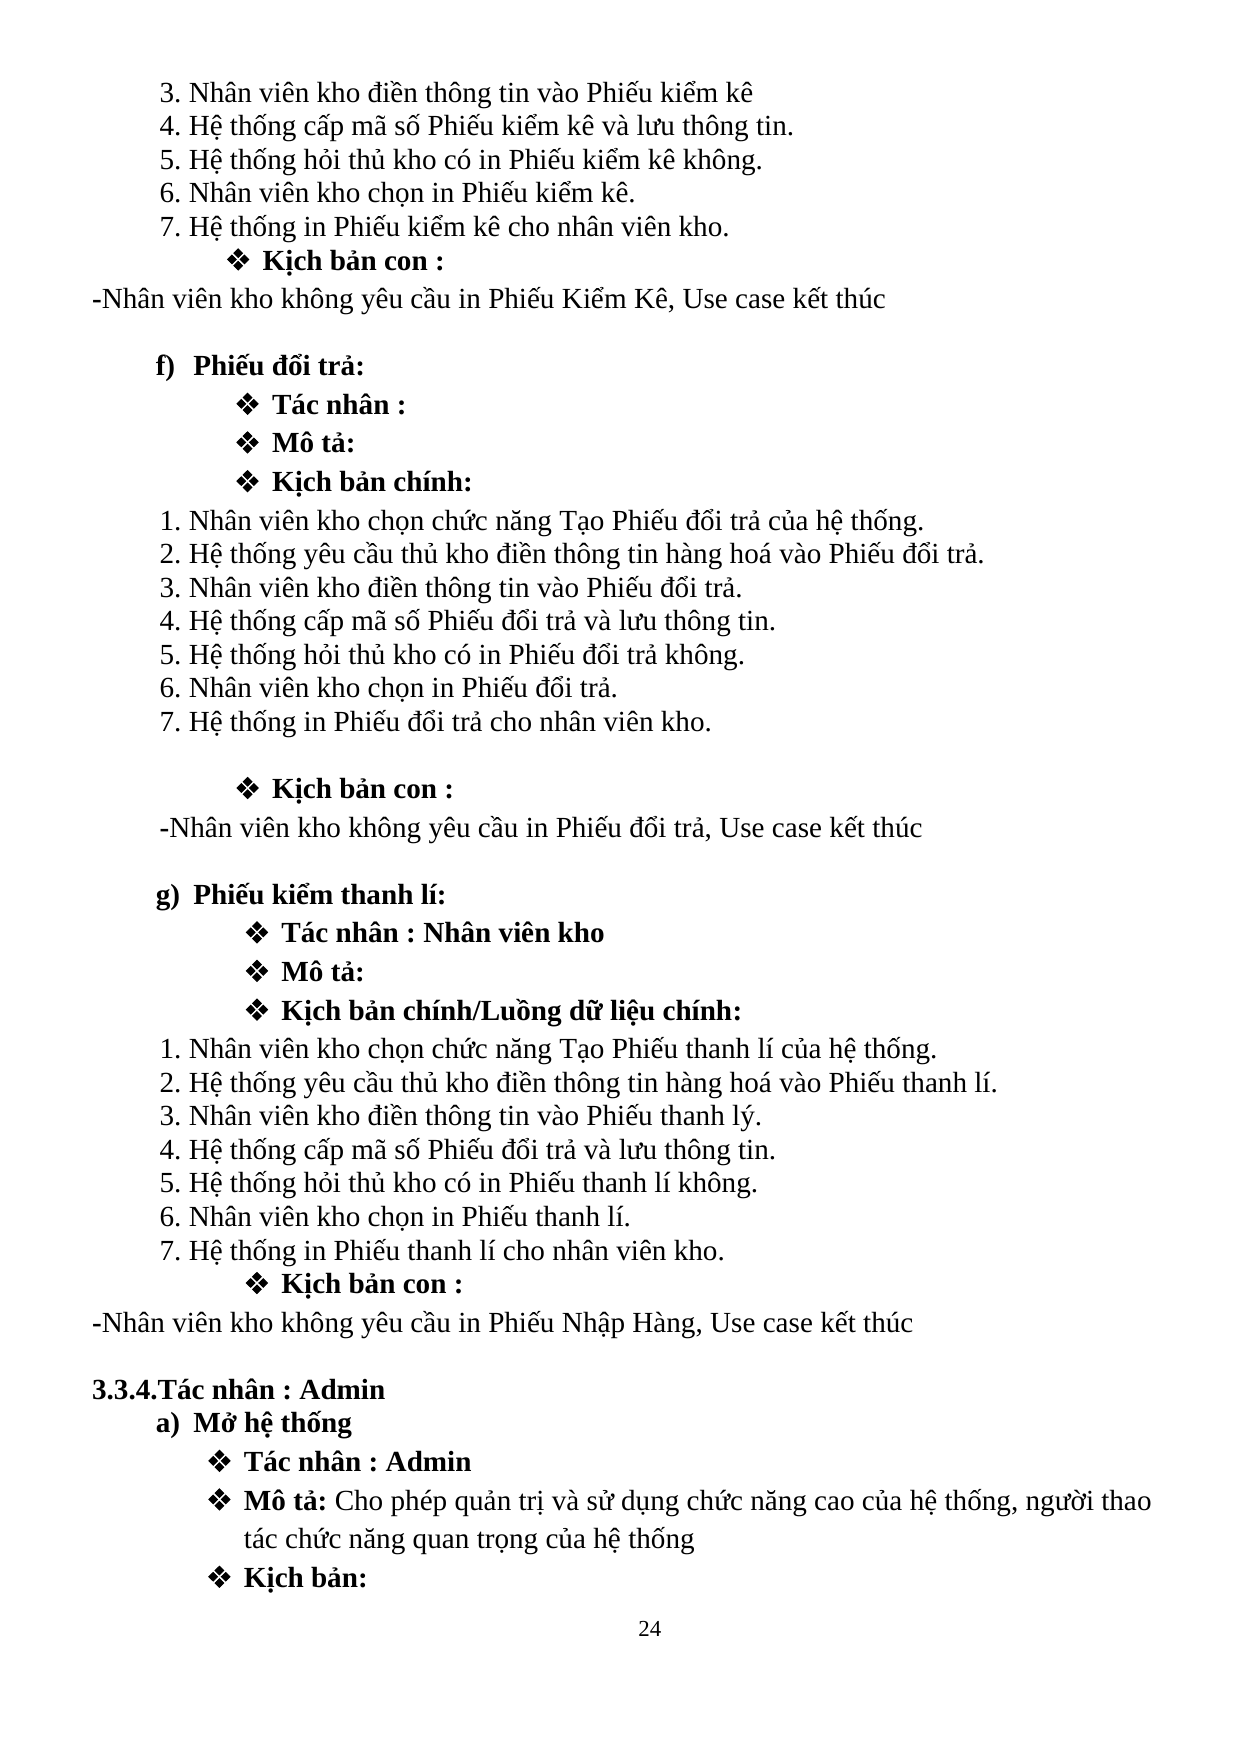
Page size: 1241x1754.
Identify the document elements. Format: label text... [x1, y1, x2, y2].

list 3. Nhân viên kho điền thông tin vào Phiếu thanh lý. [159, 1098, 1165, 1132]
list Phiếu kiểm thanh lí: [156, 877, 1165, 911]
list -Nhân viên kho không yêu cầu in Phiếu Kiểm Kê, Use case kết thúc [92, 281, 1165, 315]
list Phiếu đổi trả: [156, 348, 1165, 382]
list 6. Nhân viên kho chọn in Phiếu đổi trả. [159, 671, 1165, 704]
list 2. Hệ thống yêu cầu thủ kho điền thông tin hàng hoá vào Phiếu đổi trả. [159, 536, 1165, 570]
list Kịch bản chính/Luồng dữ liệu chính: [244, 993, 1165, 1026]
list 7. Hệ thống in Phiếu kiểm kê cho nhân viên kho. [159, 209, 1165, 243]
list 1. Nhân viên kho chọn chức năng Tạo Phiếu thanh lí của hệ thống. [159, 1031, 1165, 1065]
list 4. Hệ thống cấp mã số Phiếu đổi trả và lưu thông tin. [159, 1132, 1165, 1166]
list 6. Nhân viên kho chọn in Phiếu kiểm kê. [159, 176, 1165, 209]
list 7. Hệ thống in Phiếu đổi trả cho nhân viên kho. [159, 704, 1165, 738]
list Mở hệ thống [156, 1406, 1165, 1439]
list -Nhân viên kho không yêu cầu in Phiếu Nhập Hàng, Use case kết thúc [92, 1305, 1165, 1338]
list Kịch bản con : [225, 243, 1165, 276]
subtitle 3.3.4.Tác nhân : Admin [92, 1372, 1165, 1406]
list Kịch bản con : [244, 1266, 1165, 1300]
list 1. Nhân viên kho chọn chức năng Tạo Phiếu đổi trả của hệ thống. [159, 503, 1165, 536]
list -Nhân viên kho không yêu cầu in Phiếu đổi trả, Use case kết thúc [159, 810, 1165, 843]
list Tác nhân : Nhân viên kho [244, 916, 1165, 949]
list 4. Hệ thống cấp mã số Phiếu đổi trả và lưu thông tin. [159, 603, 1165, 637]
list 5. Hệ thống hỏi thủ kho có in Phiếu đổi trả không. [159, 637, 1165, 671]
list Kịch bản con : [234, 771, 1165, 805]
list 2. Hệ thống yêu cầu thủ kho điền thông tin hàng hoá vào Phiếu thanh lí. [159, 1065, 1165, 1098]
list Mô tả: [234, 426, 1165, 459]
list Tác nhân : [234, 387, 1165, 421]
list 5. Hệ thống hỏi thủ kho có in Phiếu kiểm kê không. [159, 142, 1165, 176]
list 7. Hệ thống in Phiếu thanh lí cho nhân viên kho. [159, 1233, 1165, 1266]
list 3. Nhân viên kho điền thông tin vào Phiếu kiểm kê [159, 75, 1165, 108]
list 5. Hệ thống hỏi thủ kho có in Phiếu thanh lí không. [159, 1166, 1165, 1199]
list Tác nhân : Admin [206, 1444, 1165, 1478]
list 4. Hệ thống cấp mã số Phiếu kiểm kê và lưu thông tin. [159, 108, 1165, 142]
list Mô tả: Cho phép quản trị và sử dụng chức năng cao của hệ thống, người thao tác chức năng quan trọng của hệ thống [206, 1483, 1165, 1555]
list Kịch bản chính: [234, 464, 1165, 498]
list Kịch bản: [206, 1560, 1165, 1593]
list 3. Nhân viên kho điền thông tin vào Phiếu đổi trả. [159, 570, 1165, 603]
list 6. Nhân viên kho chọn in Phiếu thanh lí. [159, 1199, 1165, 1233]
list Mô tả: [244, 954, 1165, 988]
